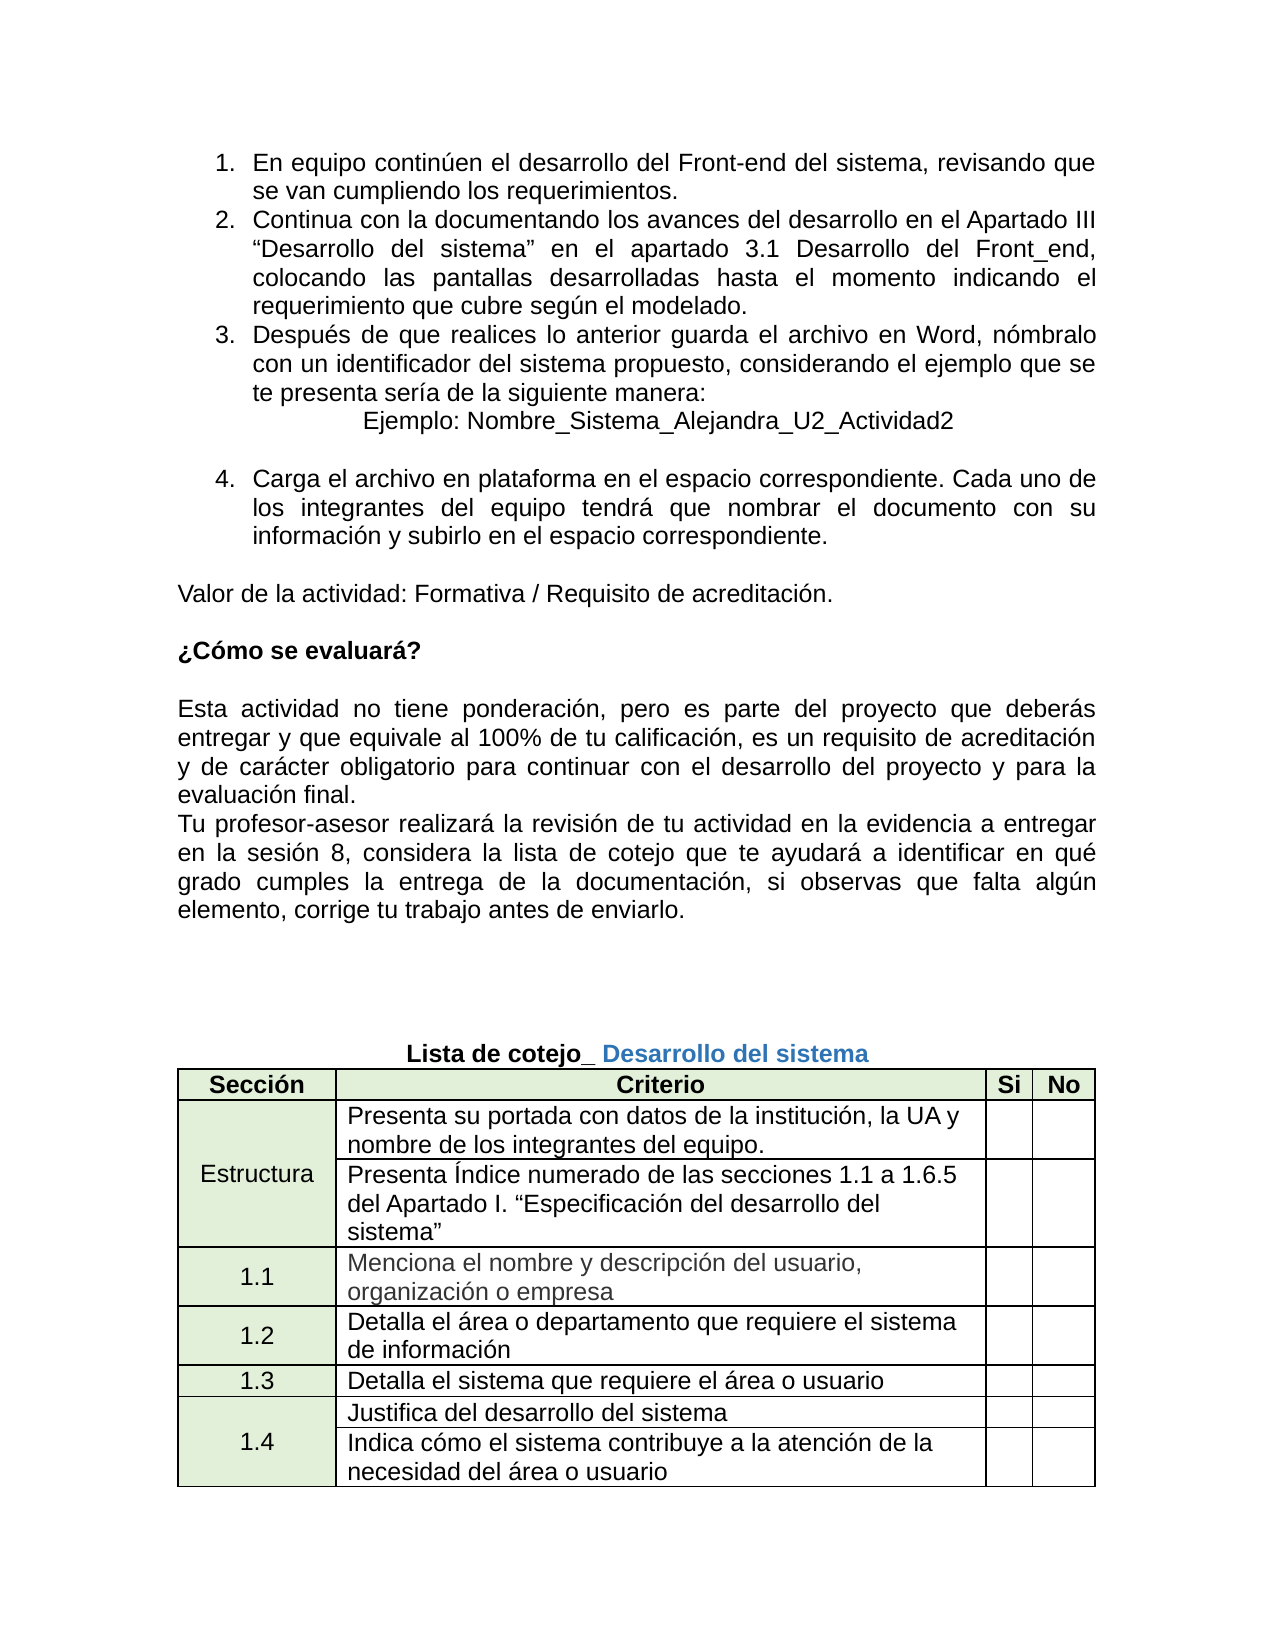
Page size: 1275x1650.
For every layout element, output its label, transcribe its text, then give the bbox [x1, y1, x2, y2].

table_cell Justifica del desarrollo del sistema [337, 1397, 985, 1427]
table_cell 1.3 [179, 1366, 335, 1396]
table_cell 1.2 [179, 1307, 335, 1364]
table_cell [1033, 1397, 1094, 1427]
table_cell [1033, 1366, 1094, 1396]
list Después de que realices lo anterior guarda el archivo en Word, nómbralo con un identificador del sistema propuesto, considerando el ejemplo que se te presenta sería de la siguiente manera: [215, 320, 1098, 406]
text Valor de la actividad: Formativa / Requisito de acreditación. [177, 579, 1098, 608]
table_cell Detalla el sistema que requiere el área o usuario [337, 1366, 985, 1396]
table_cell [987, 1366, 1032, 1396]
table_cell [987, 1428, 1032, 1486]
list En equipo continúen el desarrollo del Front-end del sistema, revisando que se van cumpliendo los requerimientos. [215, 148, 1098, 205]
table_cell [987, 1248, 1032, 1305]
table_cell Detalla el área o departamento que requiere el sistema de información [337, 1307, 985, 1364]
list Carga el archivo en plataforma en el espacio correspondiente. Cada uno de los integrantes del equipo tendrá que nombrar el documento con su información y subirlo en el espacio correspondiente. [215, 464, 1098, 550]
table_cell Estructura [179, 1101, 335, 1246]
table_cell [1033, 1307, 1094, 1364]
table_cell Menciona el nombre y descripción del usuario, organización o empresa [337, 1248, 985, 1305]
table_cell [987, 1307, 1032, 1364]
table_cell [1033, 1160, 1094, 1246]
table_cell [987, 1101, 1032, 1158]
text Tu profesor-asesor realizará la revisión de tu actividad en la evidencia a entregar en la sesión 8, considera la lista de cotejo que te ayudará a identificar en qué grado cumples la entrega de la documentación, si observas que falta algún elemento, corrige tu trabajo antes de enviarlo. [177, 809, 1098, 924]
table_cell [987, 1397, 1032, 1427]
table_cell [987, 1160, 1032, 1246]
table_cell [1033, 1428, 1094, 1486]
text Esta actividad no tiene ponderación, pero es parte del proyecto que deberás entregar y que equivale al 100% de tu calificación, es un requisito de acreditación y de carácter obligatorio para continuar con el desarrollo del proyecto y para la evaluación final. [177, 694, 1098, 809]
text Lista de cotejo_ Desarrollo del sistema [177, 1039, 1098, 1068]
table_cell Indica cómo el sistema contribuye a la atención de la necesidad del área o usuario [337, 1428, 985, 1486]
text Ejemplo: Nombre_Sistema_Alejandra_U2_Actividad2 [219, 406, 1098, 435]
table_header Sección [179, 1070, 335, 1099]
table_header Criterio [337, 1070, 985, 1099]
table_cell [1033, 1248, 1094, 1305]
table_cell Presenta su portada con datos de la institución, la UA y nombre de los integrantes del equipo. [337, 1101, 985, 1158]
list Continua con la documentando los avances del desarrollo en el Apartado III “Desarrollo del sistema” en el apartado 3.1 Desarrollo del Front_end, colocando las pantallas desarrolladas hasta el momento indicando el requerimiento que cubre según el modelado. [215, 205, 1098, 320]
text ¿Cómo se evaluará? [177, 636, 1098, 665]
table_cell [1033, 1101, 1094, 1158]
table_cell 1.1 [179, 1248, 335, 1305]
table_header No [1033, 1070, 1094, 1099]
table_cell 1.4 [179, 1397, 335, 1486]
table_cell Presenta Índice numerado de las secciones 1.1 a 1.6.5 del Apartado I. “Especificación del desarrollo del sistema” [337, 1160, 985, 1246]
table_header Si [987, 1070, 1032, 1099]
